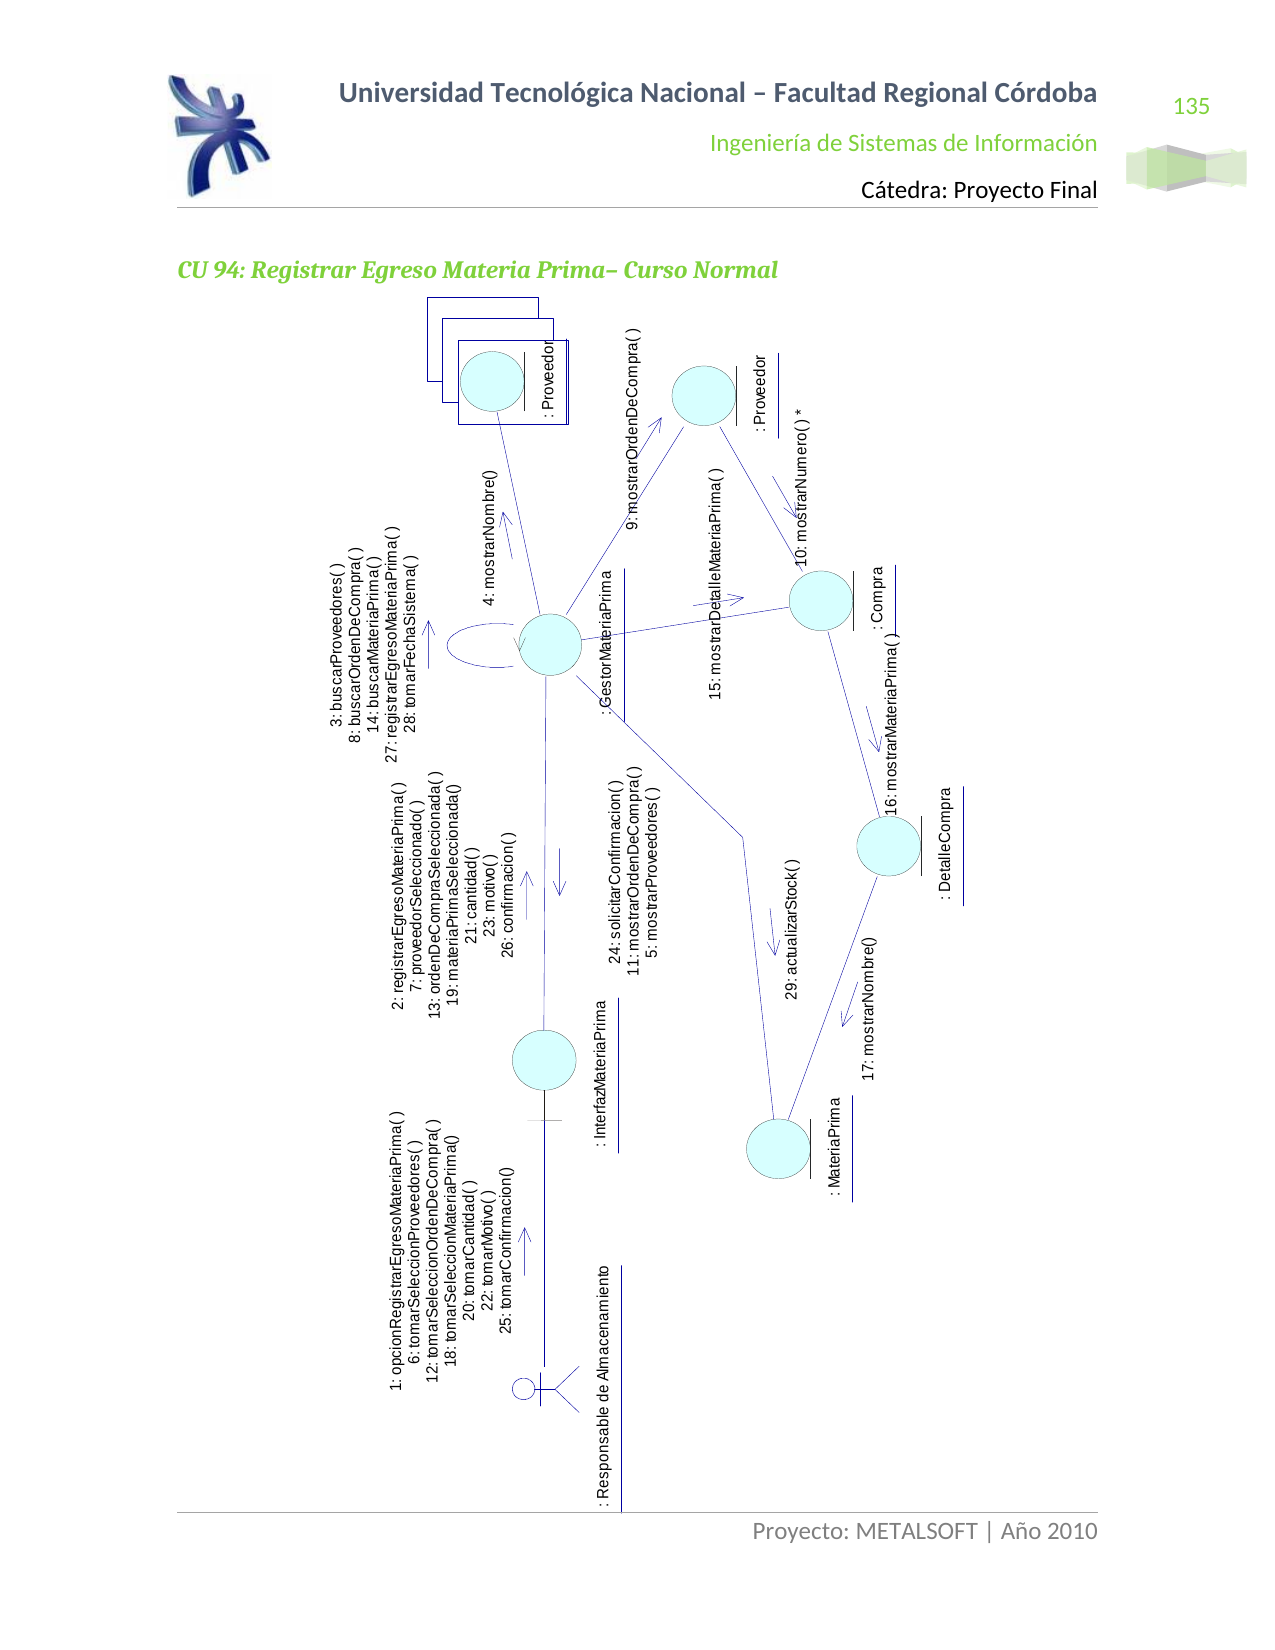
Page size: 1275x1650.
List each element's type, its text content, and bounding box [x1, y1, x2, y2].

text CU 94: Registrar Egreso Materia Prima– Curso Normal [177, 256, 1098, 284]
picture [167, 74, 272, 199]
